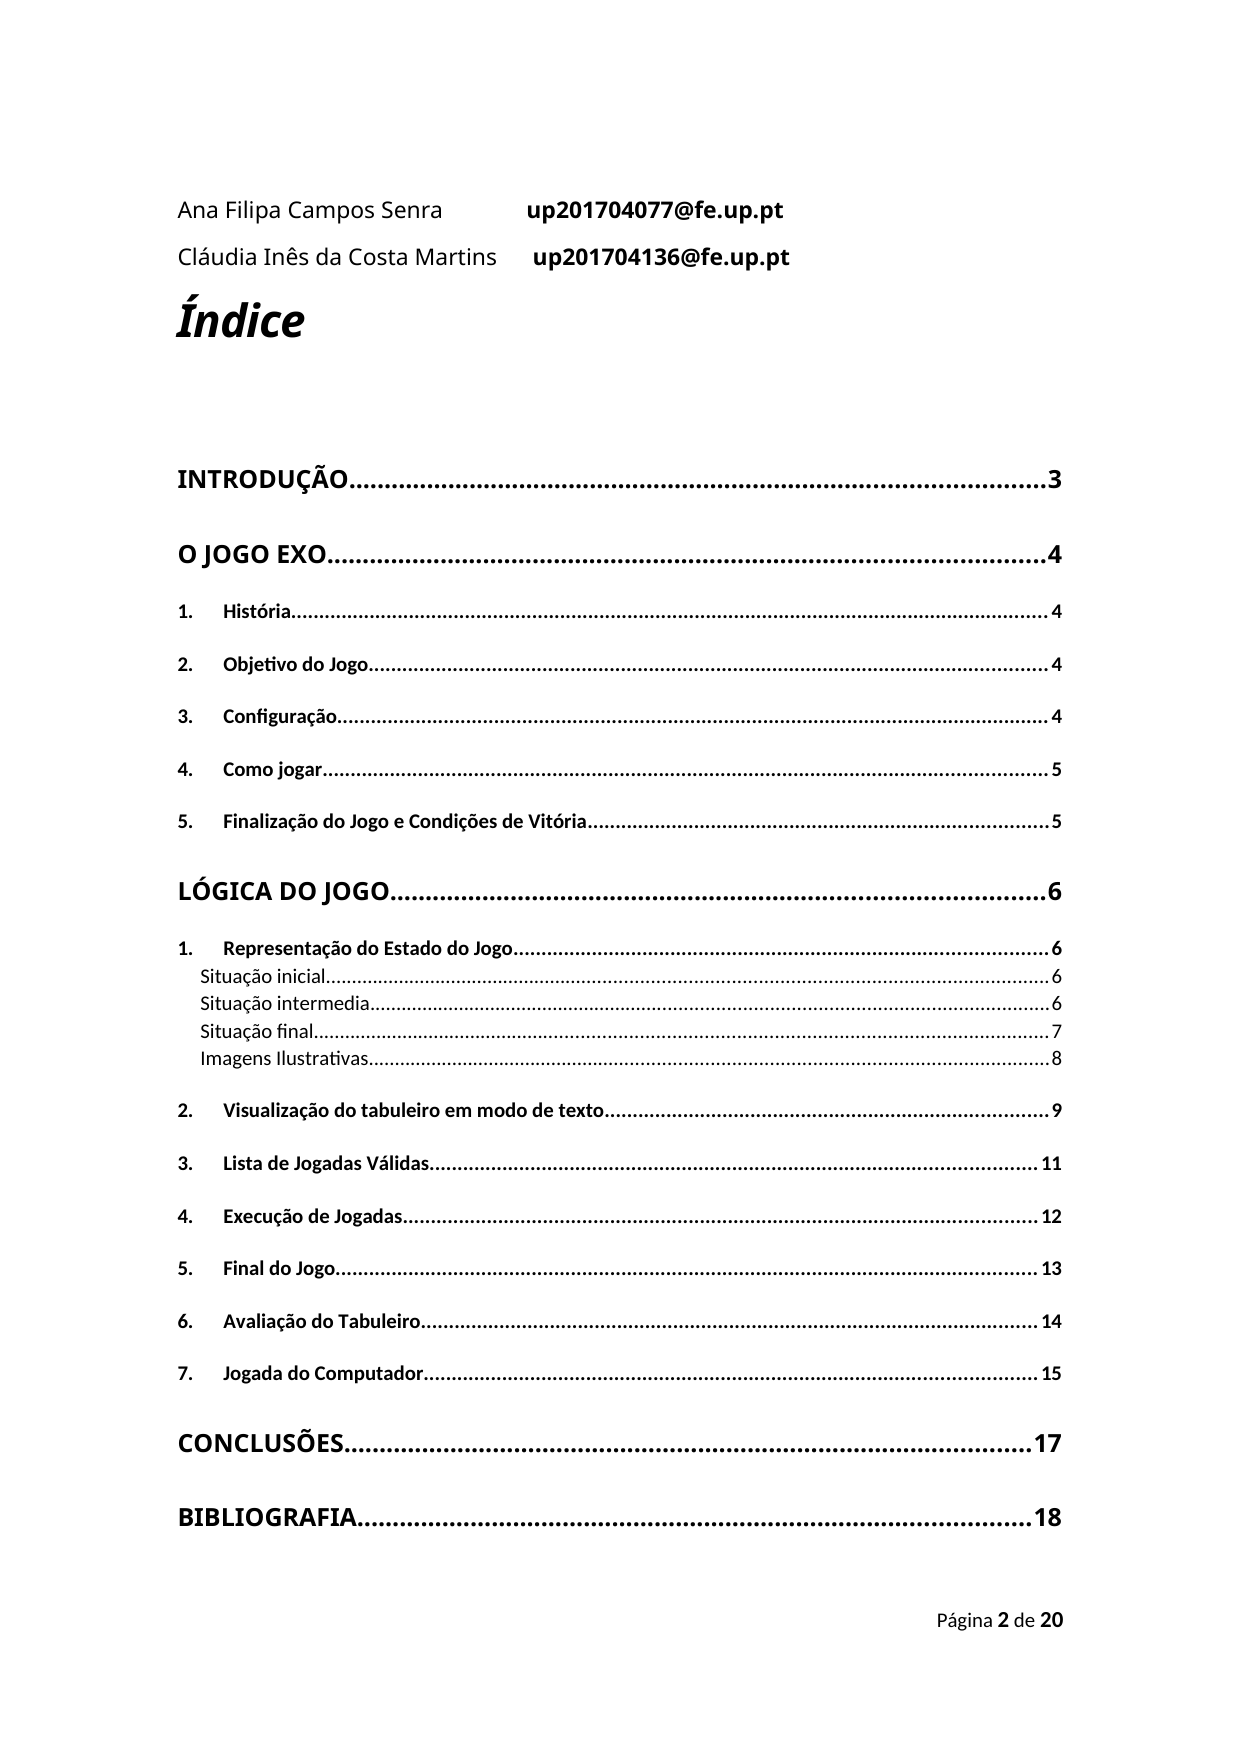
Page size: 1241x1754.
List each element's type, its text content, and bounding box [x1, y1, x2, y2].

text Ana Filipa Campos Senra up201704077@fe.up.pt [177, 194, 1063, 226]
text Índice [177, 288, 1063, 351]
text Cláudia Inês da Costa Martins up201704136@fe.up.pt [177, 241, 1063, 273]
